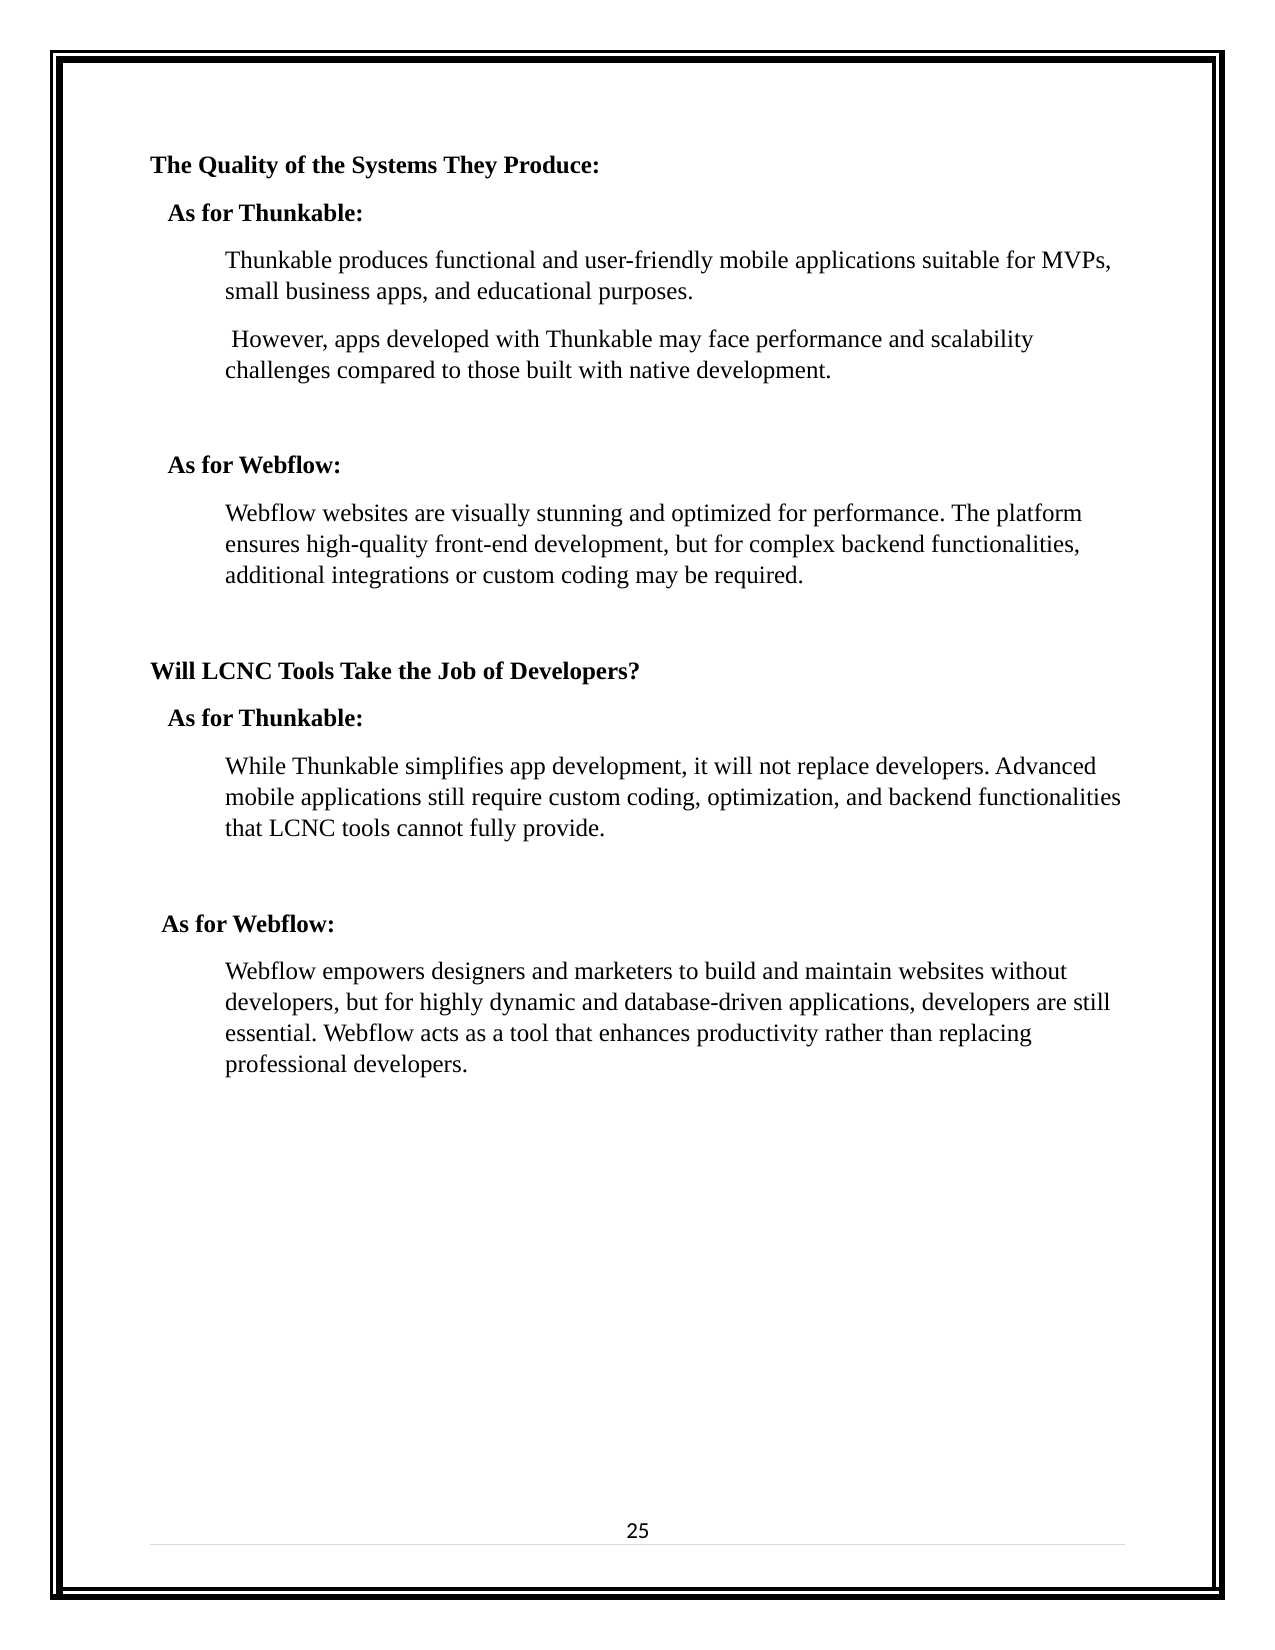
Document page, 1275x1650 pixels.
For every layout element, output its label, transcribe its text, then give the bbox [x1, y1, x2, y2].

text As for Thunkable: [150, 198, 1125, 226]
text Webflow websites are visually stunning and optimized for performance. The platform ensures high-quality front-end development, but for complex backend functionalities, additional integrations or custom coding may be required. [225, 498, 1125, 589]
text Will LCNC Tools Take the Job of Developers? [150, 656, 1125, 684]
text As for Webflow: [150, 909, 1125, 937]
text As for Thunkable: [150, 703, 1125, 732]
text However, apps developed with Thunkable may face performance and scalability challenges compared to those built with native development. [225, 324, 1125, 384]
text While Thunkable simplifies app development, it will not replace developers. Advanced mobile applications still require custom coding, optimization, and backend functionalities that LCNC tools cannot fully provide. [225, 751, 1125, 842]
text Webflow empowers designers and marketers to build and maintain websites without developers, but for highly dynamic and database-driven applications, developers are still essential. Webflow acts as a tool that enhances productivity rather than replacing professional developers. [225, 956, 1125, 1078]
text As for Webflow: [150, 451, 1125, 479]
text Thunkable produces functional and user-friendly mobile applications suitable for MVPs, small business apps, and educational purposes. [225, 245, 1125, 305]
text The Quality of the Systems They Produce: [150, 150, 1125, 179]
